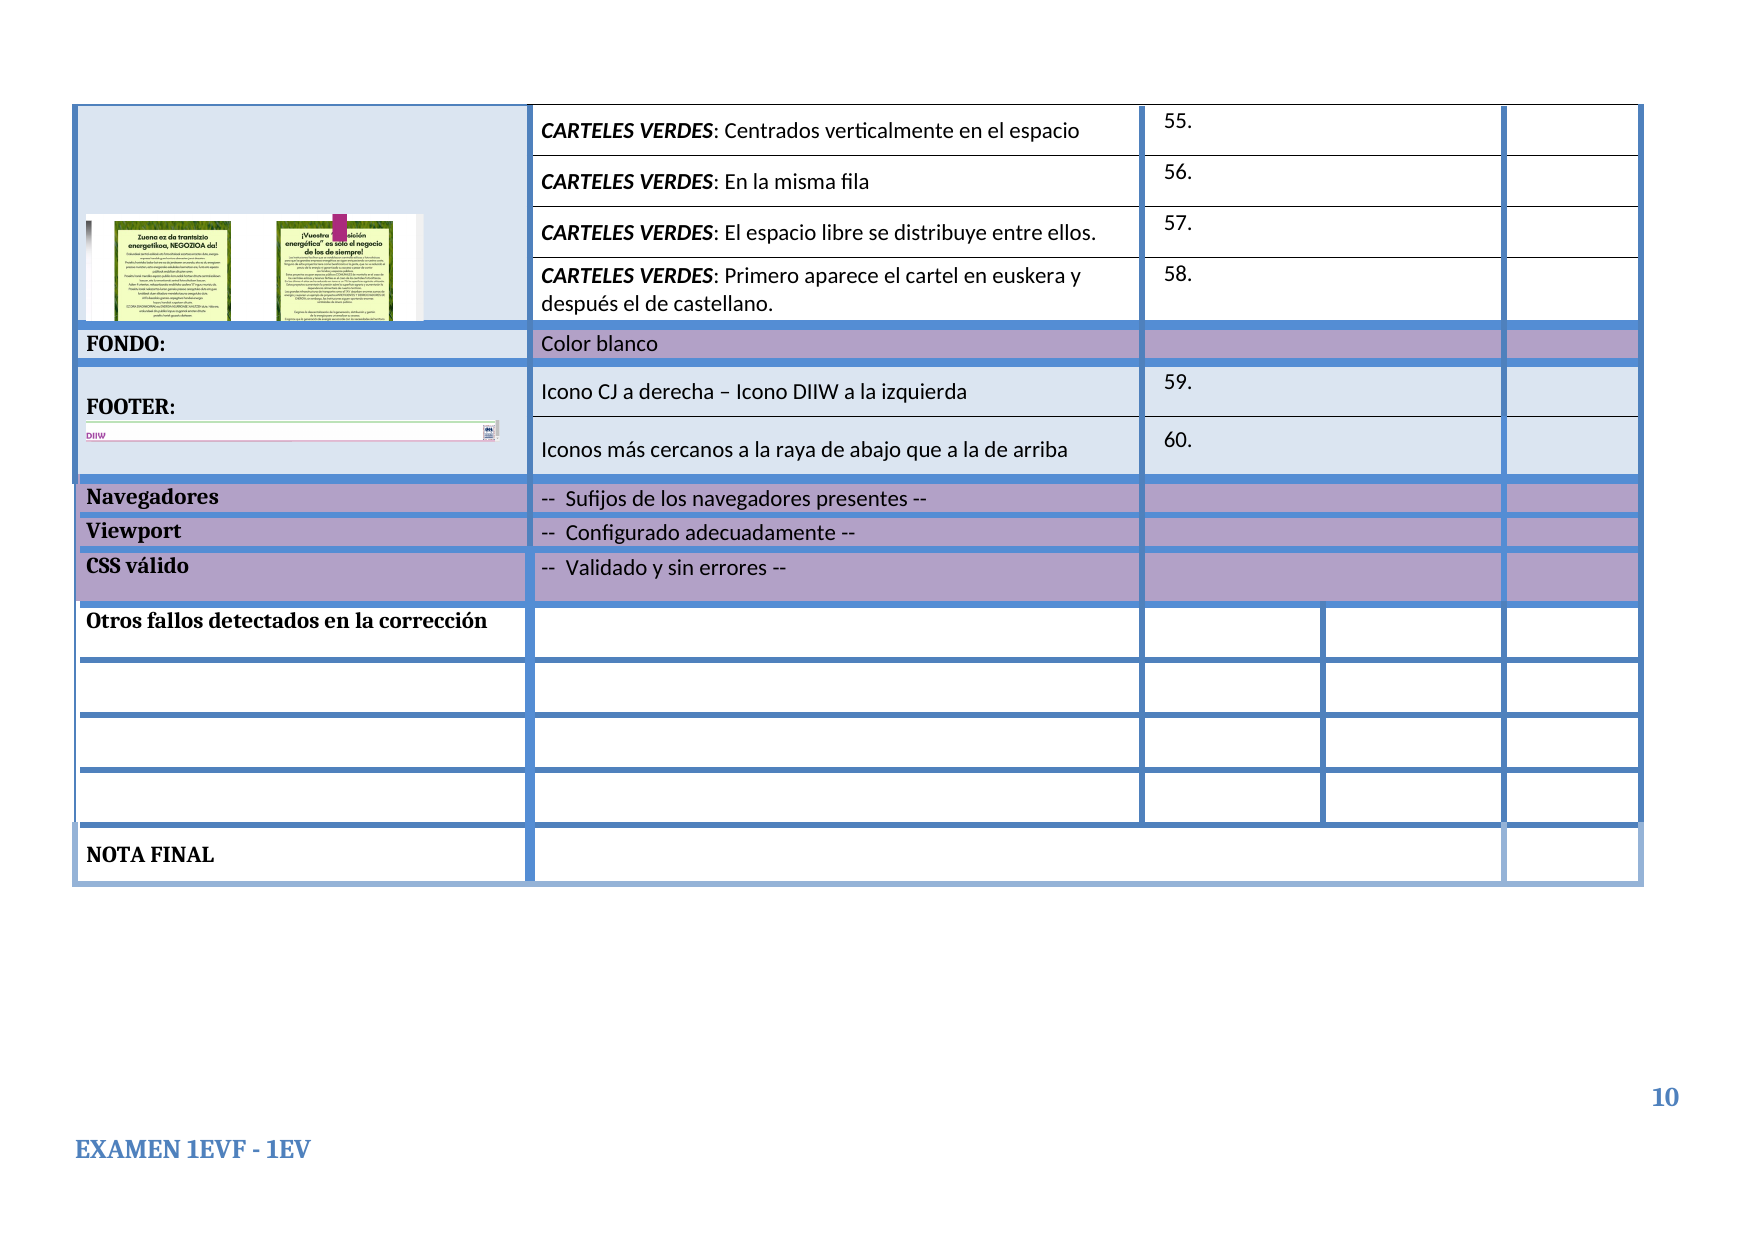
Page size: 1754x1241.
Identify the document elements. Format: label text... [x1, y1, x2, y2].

table_cell [76, 712, 525, 767]
table_cell [76, 767, 525, 822]
table_cell [535, 663, 1139, 712]
table_cell [1145, 156, 1501, 206]
table_cell [1145, 258, 1501, 320]
table_cell [1145, 773, 1320, 822]
picture [86, 214, 424, 321]
table_cell [1507, 773, 1638, 822]
table_cell [1507, 608, 1638, 657]
table_cell [1145, 718, 1320, 767]
table_cell CARTELES VERDES: El espacio libre se distribuye entre ellos. [533, 207, 1139, 257]
table_cell Color blanco [533, 330, 1139, 358]
table_cell -- Validado y sin errores -- [535, 553, 1139, 601]
table_cell FONDO: [78, 330, 527, 358]
table_cell [1145, 608, 1320, 657]
table_cell [1507, 367, 1638, 416]
table_cell [1145, 417, 1501, 474]
table_cell -- Configurado adecuadamente -- [533, 518, 1139, 546]
table_cell [1507, 484, 1638, 512]
table_cell Icono CJ a derecha – Icono DIIW a la izquierda [533, 367, 1139, 416]
table_cell Iconos más cercanos a la raya de abajo que a la de arriba [533, 417, 1139, 474]
table_cell CARTELES VERDES: Primero aparece el cartel en euskera y después el de castellano. [533, 258, 1139, 320]
table_cell [1326, 773, 1501, 822]
table_cell CARTELES VERDES: En la misma fila [533, 156, 1139, 206]
table_cell FOOTER: [78, 367, 527, 474]
table_cell [1507, 417, 1638, 474]
picture [86, 420, 500, 442]
table_cell [1145, 553, 1501, 601]
table_cell Navegadores [76, 474, 527, 512]
table_cell [1145, 105, 1504, 155]
table_cell [1145, 330, 1501, 358]
table_cell [1326, 608, 1501, 657]
table_cell [1507, 828, 1638, 881]
table_cell [1145, 367, 1501, 416]
table_cell NOTA FINAL [78, 822, 525, 881]
table_cell CSS válido [76, 546, 525, 601]
table_cell [1507, 553, 1638, 601]
table_cell [535, 718, 1139, 767]
table_cell [535, 773, 1139, 822]
table_cell [535, 608, 1139, 657]
table_cell [76, 657, 525, 712]
table_cell [1507, 207, 1638, 257]
table_cell CARTELES VERDES: Centrados verticalmente en el espacio [533, 105, 1142, 155]
table_cell [1507, 518, 1638, 546]
table_cell [1507, 156, 1638, 206]
table_cell [1145, 484, 1501, 512]
table_cell [1507, 105, 1638, 155]
table_cell Viewport [76, 512, 527, 546]
table_cell [1326, 663, 1501, 712]
table_cell [1326, 718, 1501, 767]
table_cell [1145, 518, 1501, 546]
table_cell Otros fallos detectados en la corrección [76, 601, 525, 657]
table_cell [535, 828, 1501, 881]
table_cell -- Sufijos de los navegadores presentes -- [533, 484, 1139, 512]
table_cell [1507, 663, 1638, 712]
table_cell [1145, 207, 1501, 257]
table_cell [1507, 330, 1638, 358]
table_cell [1507, 258, 1638, 320]
table_cell [1145, 663, 1320, 712]
table_cell [1507, 718, 1638, 767]
